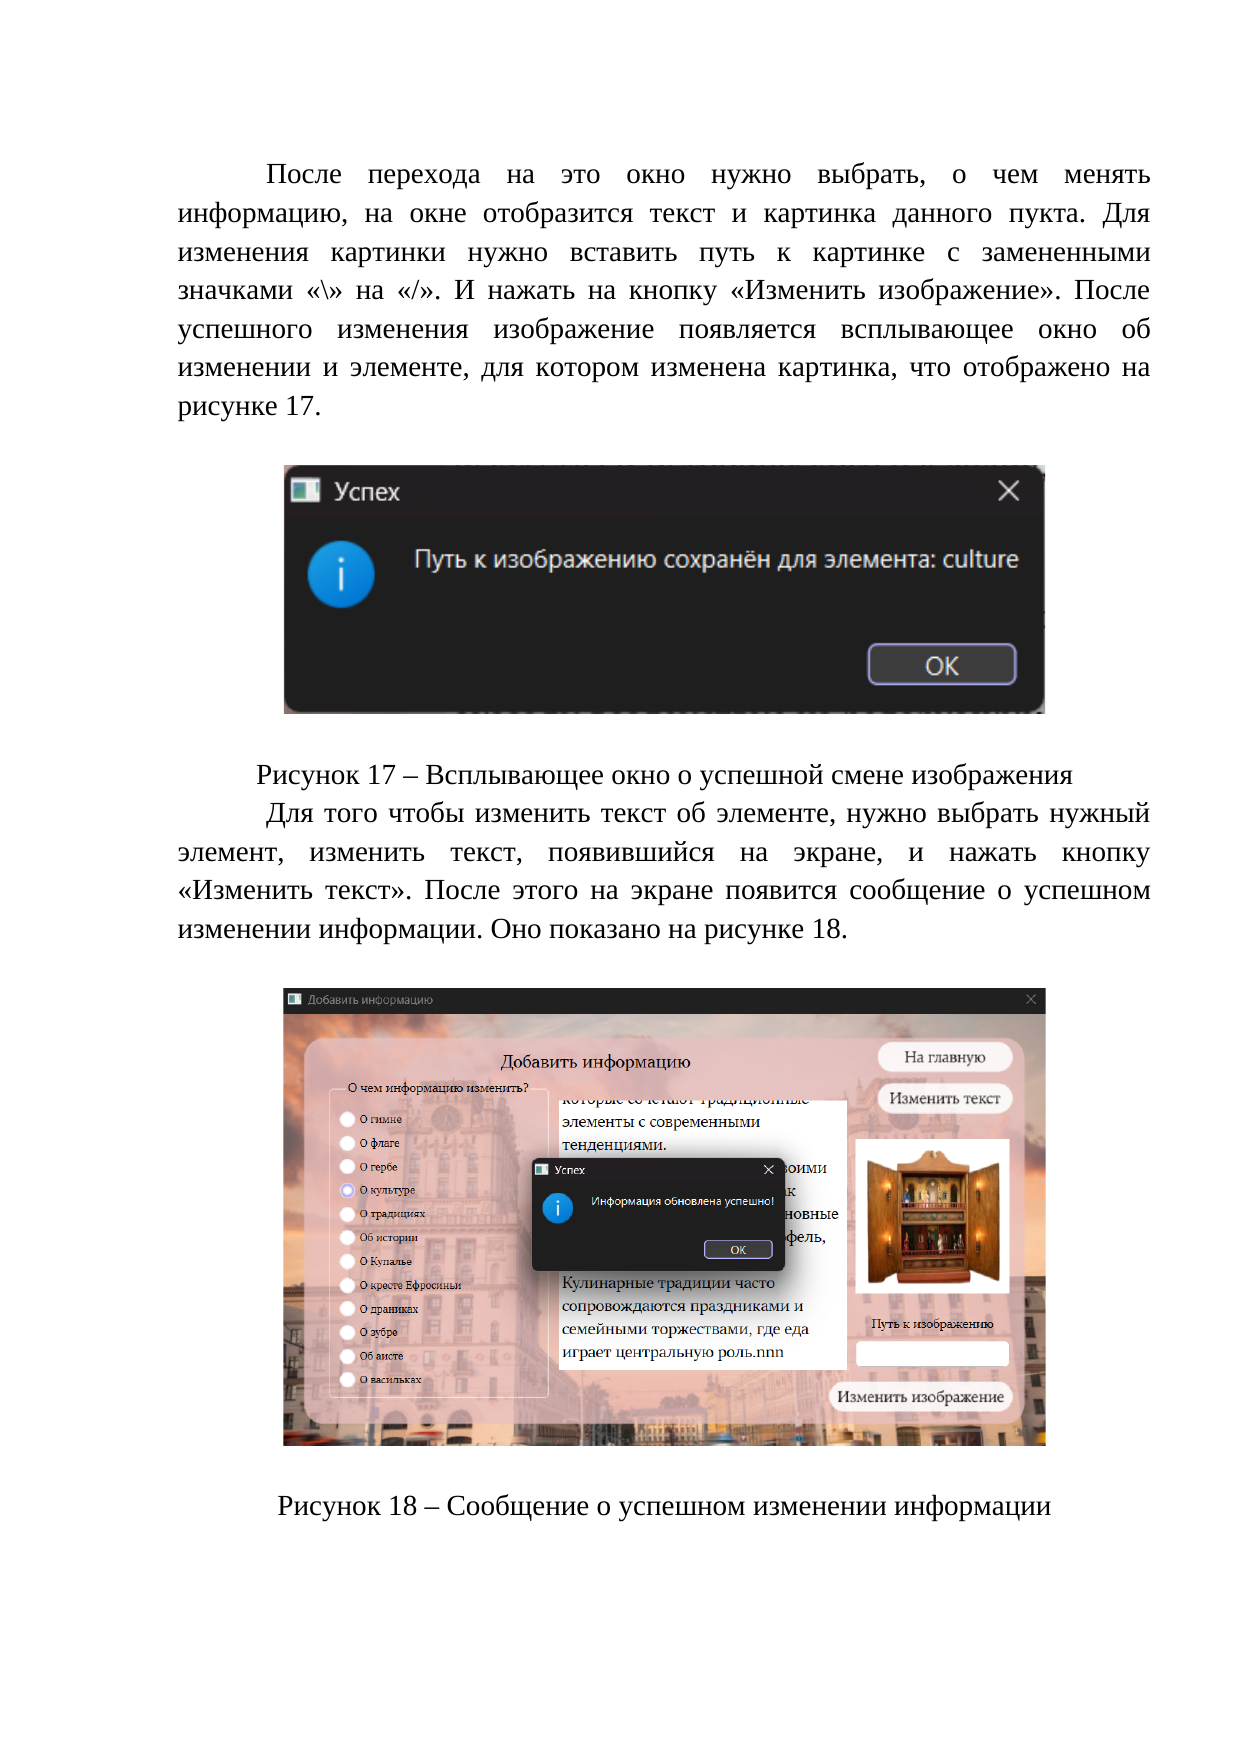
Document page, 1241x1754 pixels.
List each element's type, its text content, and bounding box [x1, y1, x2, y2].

picture [283, 988, 1046, 1446]
text Рисунок 18 – Сообщение о успешном изменении информации [177, 1488, 1152, 1522]
text После перехода на это окно нужно выбрать, о чем менять информацию, на окне отобразится текст и картинка данного пукта. Для изменения картинки нужно вставить путь к картинке с замененными значками «\» на «/». И нажать на кнопку «Изменить изображение». После успешного изменения изображение появляется всплывающее окно об изменении и элементе, для котором изменена картинка, что отображено на рисунке 17. [177, 157, 1152, 421]
text Для того чтобы изменить текст об элементе, нужно выбрать нужный элемент, изменить текст, появившийся на экране, и нажать кнопку «Изменить текст». После этого на экране появится сообщение о успешном изменении информации. Оно показано на рисунке 18. [177, 795, 1152, 944]
text Рисунок 17 – Всплывающее окно о успешной смене изображения [177, 757, 1152, 790]
picture [283, 465, 1046, 714]
